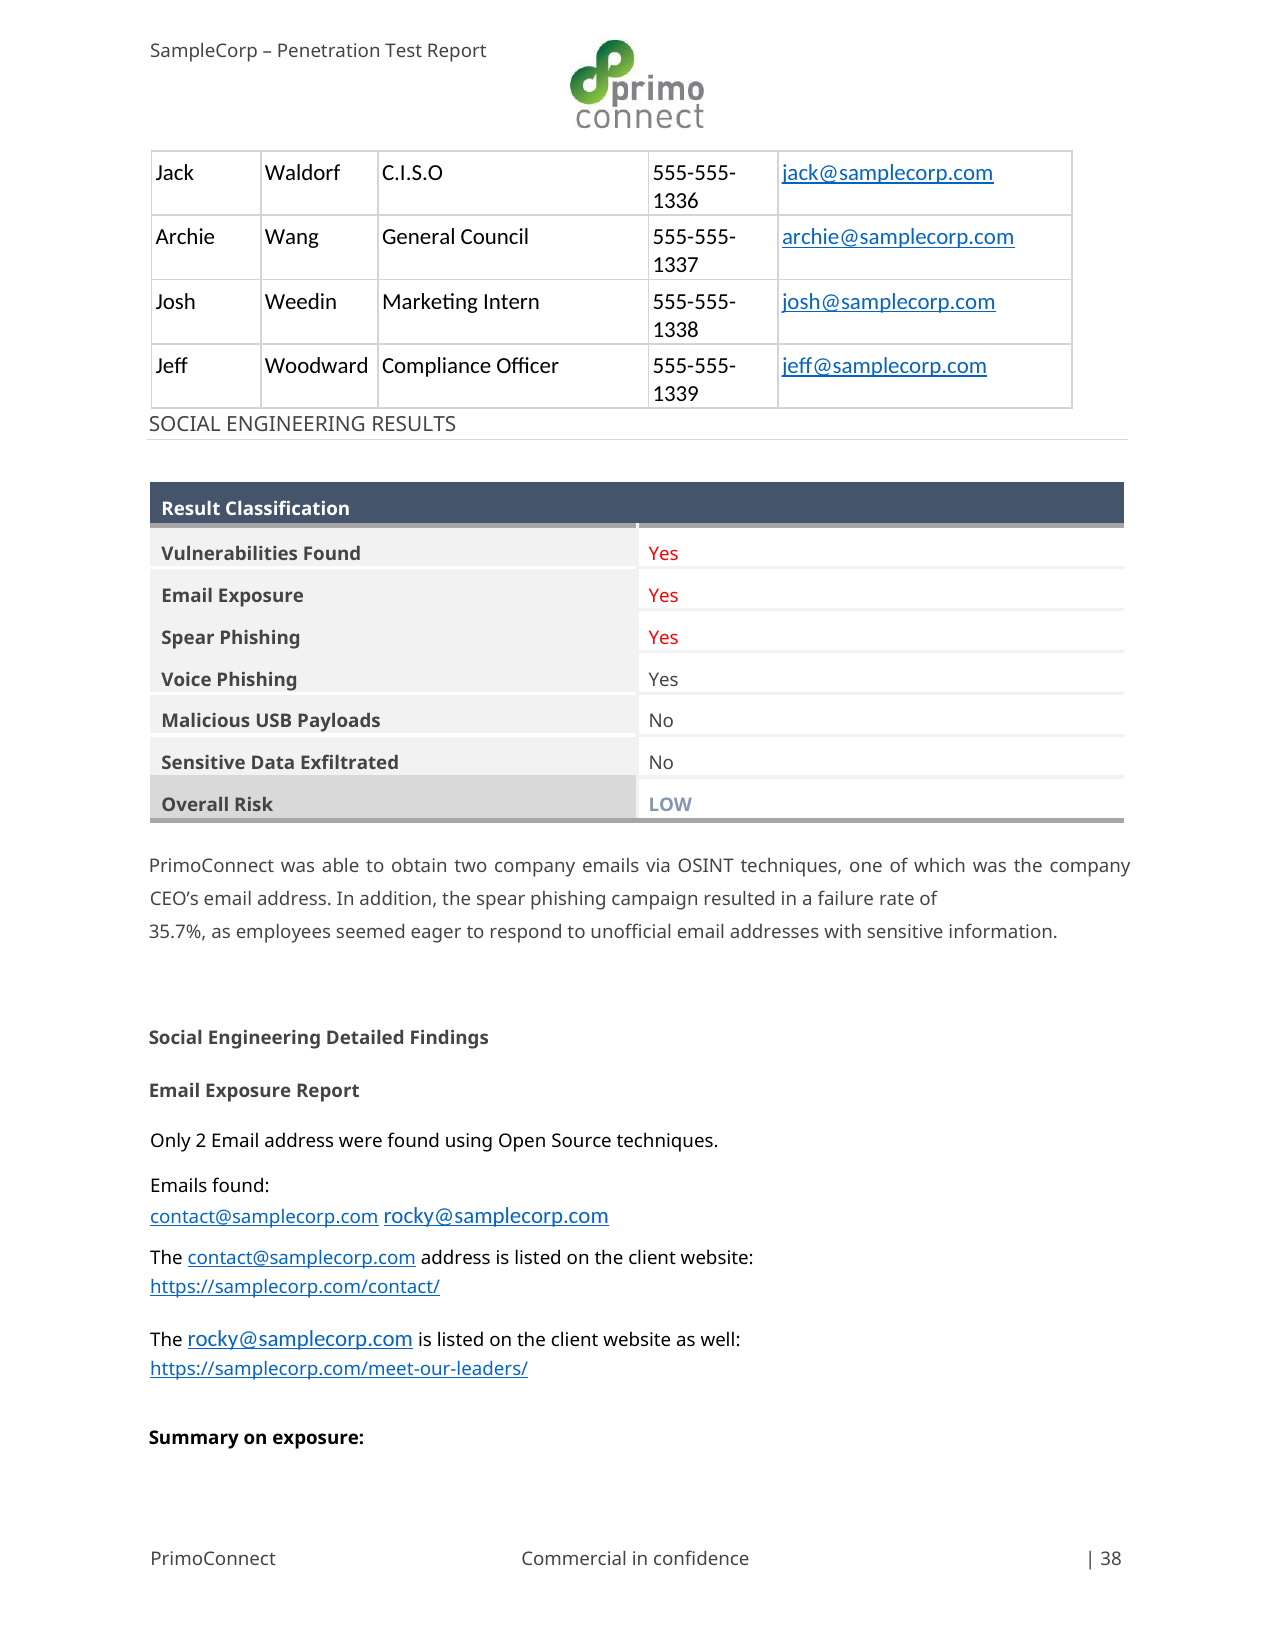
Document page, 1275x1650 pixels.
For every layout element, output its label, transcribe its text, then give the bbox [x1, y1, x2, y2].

table_cell Spear Phishing [150, 609, 636, 650]
table_cell Jeff [152, 345, 260, 407]
table_cell jack@samplecorp.com [779, 152, 1071, 214]
table_cell Malicious USB Payloads [150, 695, 636, 733]
table_cell Josh [152, 280, 260, 343]
table_cell Overall Risk [150, 776, 636, 818]
table_cell LOW [639, 779, 1124, 818]
table_cell archie@samplecorp.com [779, 216, 1071, 278]
subtitle Social Engineering Detailed Findings [148, 1024, 1132, 1049]
table_cell Yes [639, 611, 1124, 650]
table_cell Vulnerabilities Found [150, 528, 636, 566]
text PrimoConnect was able to obtain two company emails via OSINT techniques, one of which was the company CEO’s email address. In addition, the spear phishing campaign resulted in a failure rate of [148, 852, 1132, 911]
table_cell 555-555-1338 [649, 280, 777, 343]
text Summary on exposure: [148, 1424, 1132, 1449]
picture [568, 37, 705, 131]
text Emails found: [150, 1173, 1119, 1198]
table_cell Jack [152, 152, 260, 214]
subtitle SOCIAL ENGINEERING RESULTS [148, 409, 1132, 437]
table_cell Email Exposure [150, 569, 636, 608]
table_header [637, 482, 1124, 523]
table_cell 555-555-1337 [649, 216, 777, 278]
table_cell Yes [639, 569, 1124, 608]
text The contact@samplecorp.com address is listed on the client website: [150, 1244, 1119, 1269]
table_cell Compliance Officer [379, 345, 648, 407]
table_cell C.I.S.O [379, 152, 648, 214]
table_cell Woodward [262, 345, 377, 407]
text https://samplecorp.com/meet-our-leaders/ [150, 1355, 1022, 1380]
table_cell Yes [639, 653, 1124, 692]
table_cell 555-555-1336 [649, 152, 777, 214]
table_cell jeff@samplecorp.com [779, 345, 1071, 407]
table_cell No [639, 695, 1124, 733]
text contact@samplecorp.com rocky@samplecorp.com [150, 1201, 624, 1229]
subtitle Email Exposure Report [148, 1077, 1132, 1103]
table_cell No [639, 737, 1124, 775]
table_cell Archie [152, 216, 260, 278]
table_cell Waldorf [262, 152, 377, 214]
table_cell Weedin [262, 280, 377, 343]
table_cell 555-555-1339 [649, 345, 777, 407]
table_cell Marketing Intern [379, 280, 648, 343]
text https://samplecorp.com/contact/ [150, 1273, 1022, 1299]
table_header Result Classification [150, 482, 637, 523]
table_cell josh@samplecorp.com [779, 280, 1071, 343]
text 35.7%, as employees seemed eager to respond to unofficial email addresses with sensitive information. [148, 919, 1132, 944]
text Only 2 Email address were found using Open Source techniques. [150, 1127, 1119, 1152]
table_cell General Council [379, 216, 648, 278]
text The rocky@samplecorp.com is listed on the client website as well: [150, 1324, 1119, 1352]
table_cell Yes [639, 528, 1124, 566]
table_cell Wang [262, 216, 377, 278]
table_cell Voice Phishing [150, 651, 636, 692]
table_cell Sensitive Data Exfiltrated [150, 737, 636, 775]
